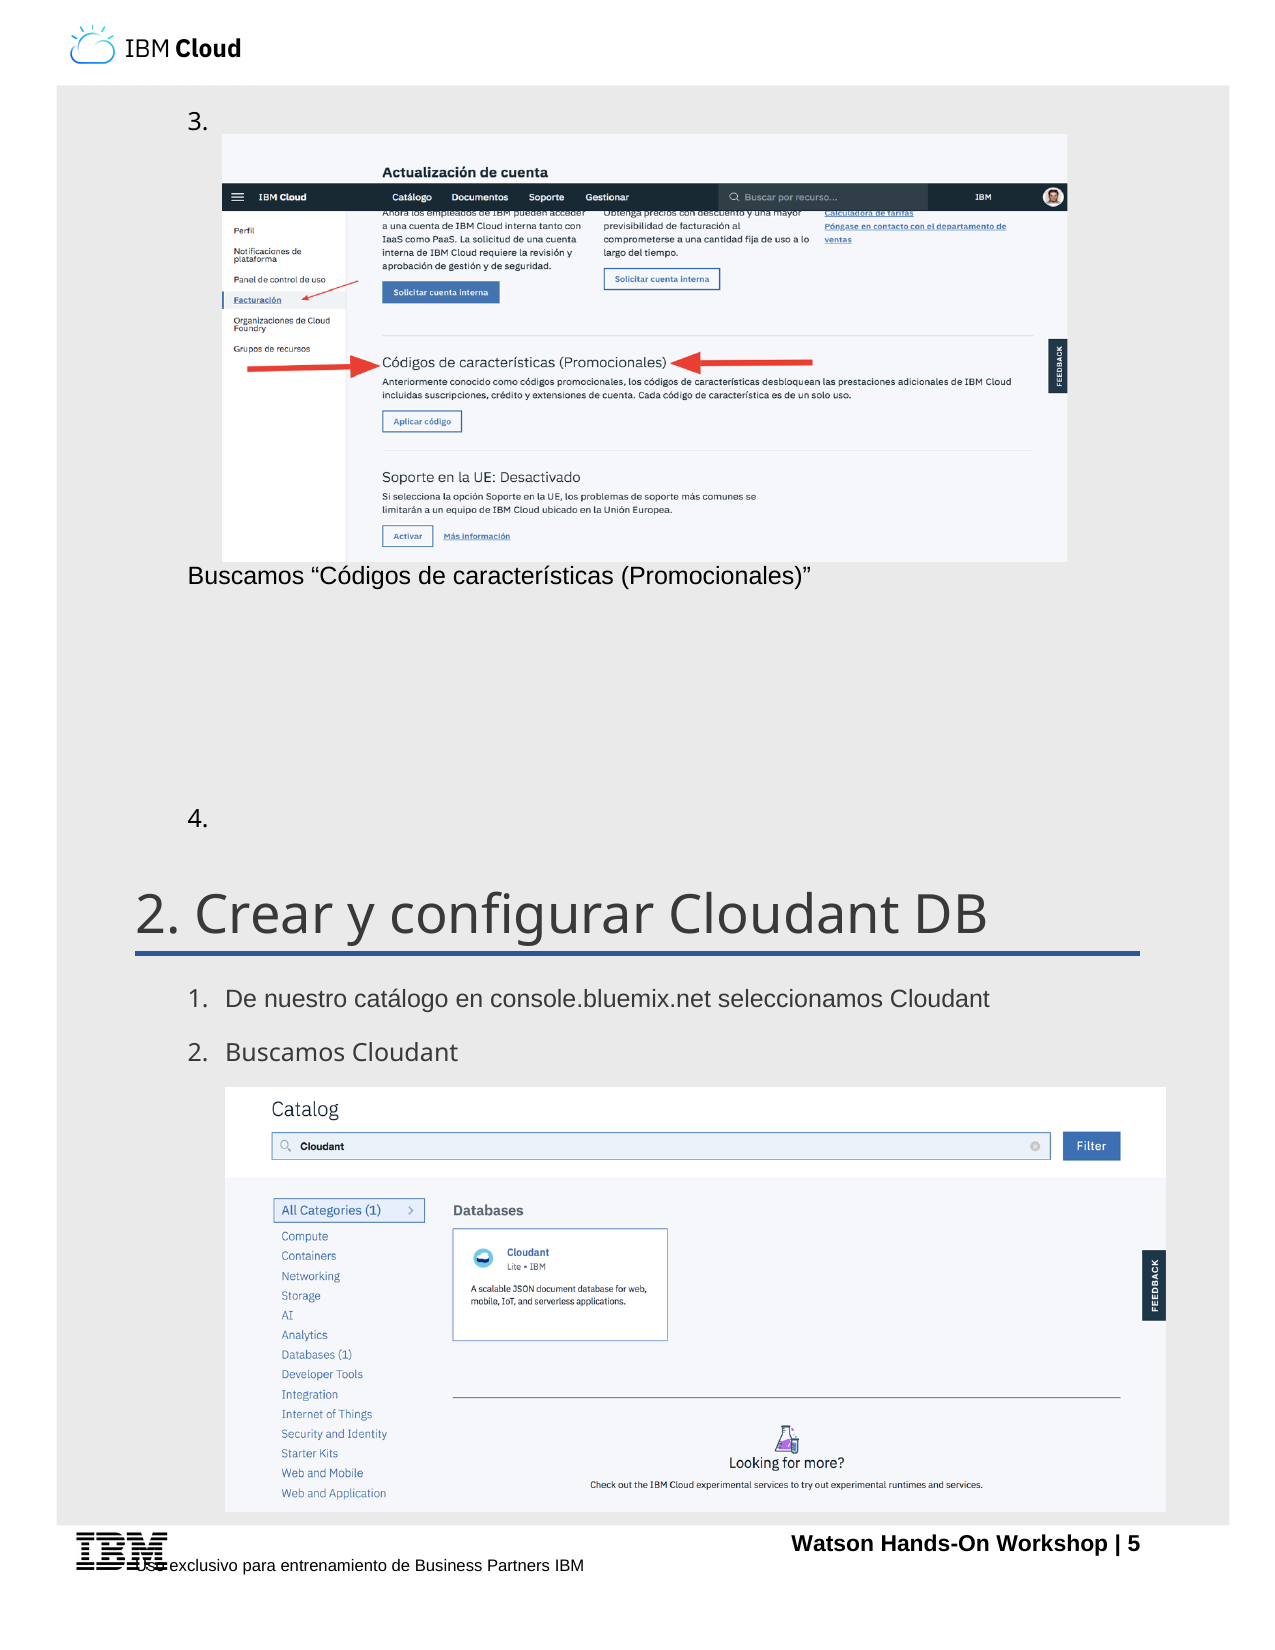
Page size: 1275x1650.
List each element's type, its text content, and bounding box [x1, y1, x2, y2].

list De nuestro catálogo en console.bluemix.net seleccionamos Cloudant [187, 981, 1140, 1015]
picture [51, 25, 259, 82]
list Buscamos Cloudant [187, 1034, 1140, 1068]
picture [225, 1087, 1166, 1512]
subtitle 2. Crear y configurar Cloudant DB [135, 875, 1140, 951]
picture [75, 1531, 170, 1572]
picture [222, 134, 1068, 562]
